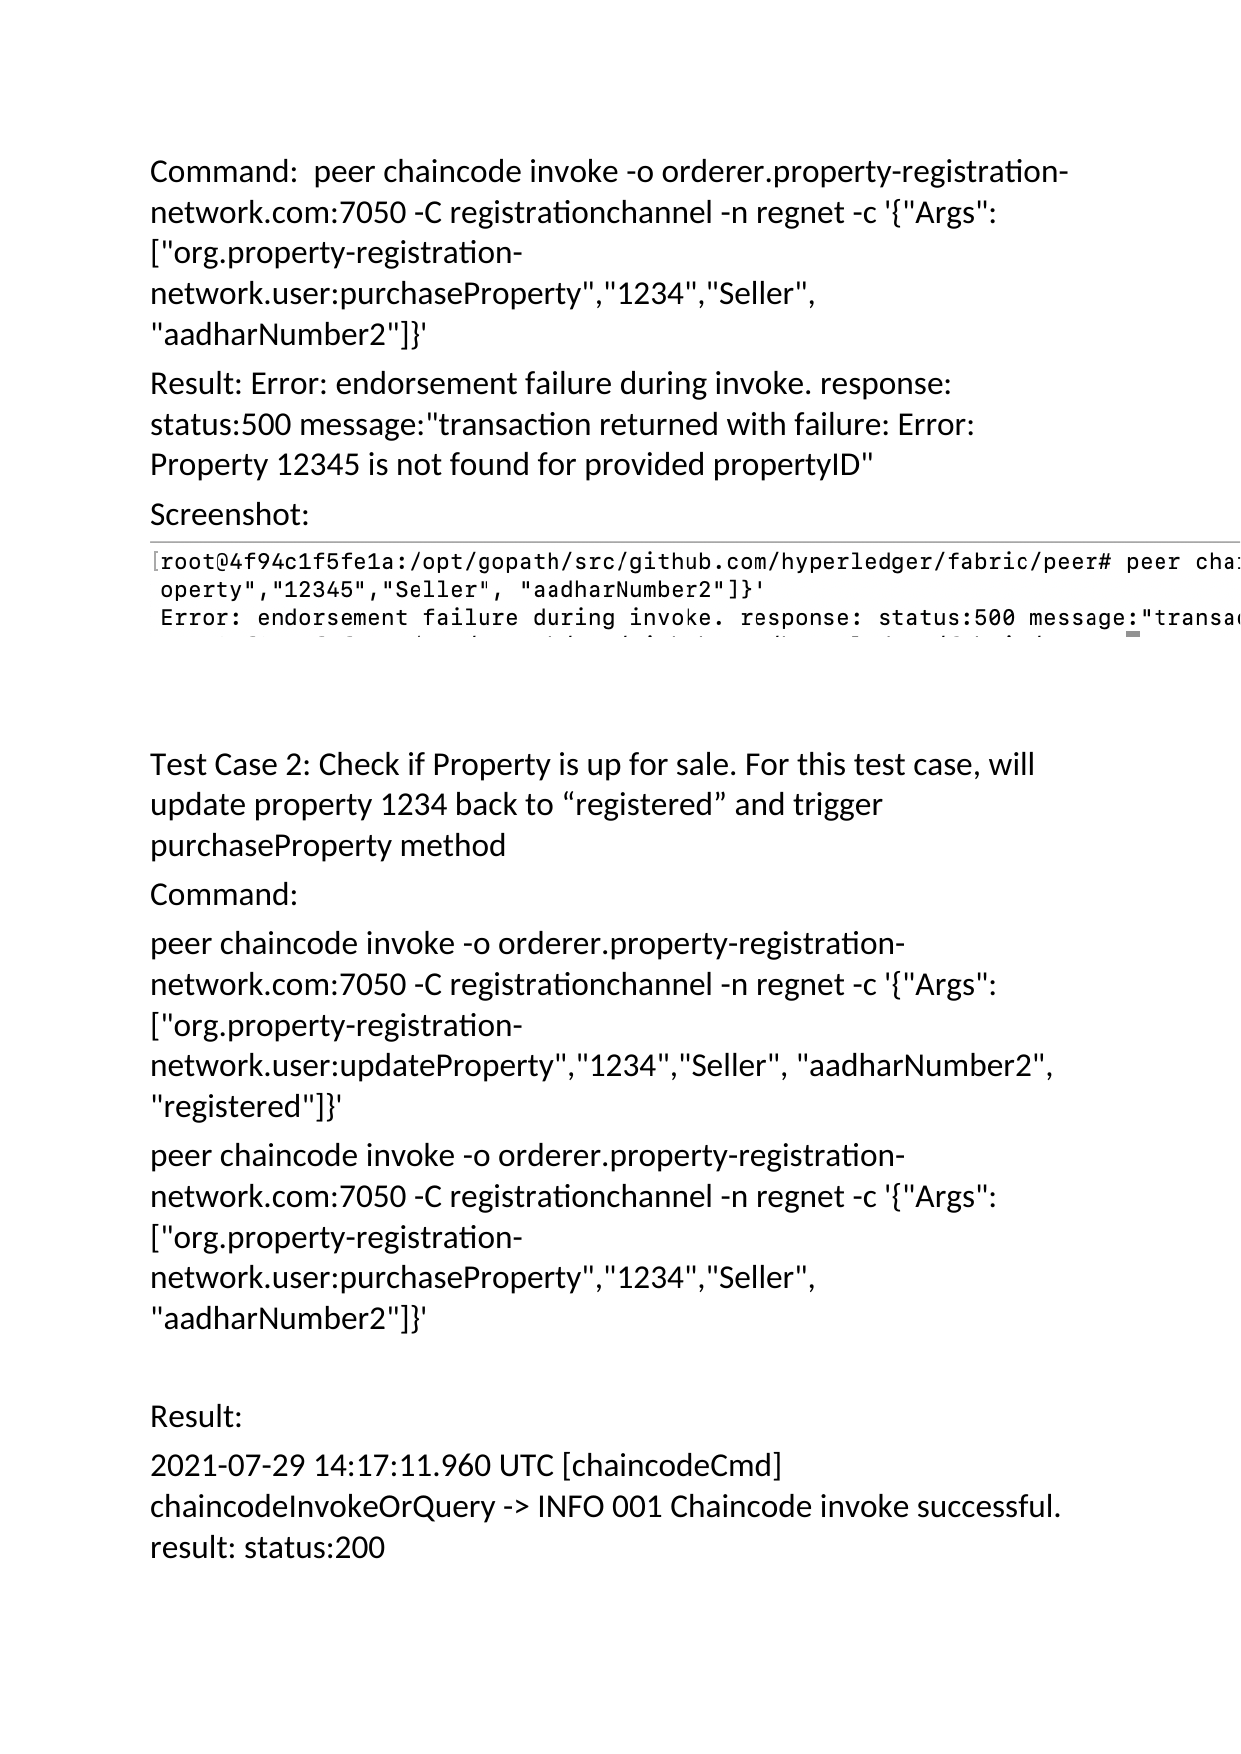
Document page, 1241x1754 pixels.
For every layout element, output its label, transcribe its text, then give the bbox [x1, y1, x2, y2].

text Command: peer chaincode invoke -o orderer.property-registration-network.com:7050 -C registrationchannel -n regnet -c '{"Args":["org.property-registration-network.user:purchaseProperty","1234","Seller", "aadharNumber2"]}' [150, 150, 1090, 354]
text Result: [150, 1395, 1090, 1436]
text Test Case 2: Check if Property is up for sale. For this test case, will update property 1234 back to “registered” and trigger purchaseProperty method [150, 743, 1090, 865]
text Result: Error: endorsement failure during invoke. response: status:500 message:"transaction returned with failure: Error: Property 12345 is not found for provided propertyID" [150, 362, 1090, 484]
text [150, 1444, 1090, 1566]
text Command: [150, 873, 1090, 914]
picture [150, 541, 1241, 637]
text peer chaincode invoke -o orderer.property-registration-network.com:7050 -C registrationchannel -n regnet -c '{"Args":["org.property-registration-network.user:updateProperty","1234","Seller", "aadharNumber2", "registered"]}' [150, 922, 1090, 1126]
text peer chaincode invoke -o orderer.property-registration-network.com:7050 -C registrationchannel -n regnet -c '{"Args":["org.property-registration-network.user:purchaseProperty","1234","Seller", "aadharNumber2"]}' [150, 1134, 1090, 1338]
text Screenshot: [150, 492, 1090, 533]
